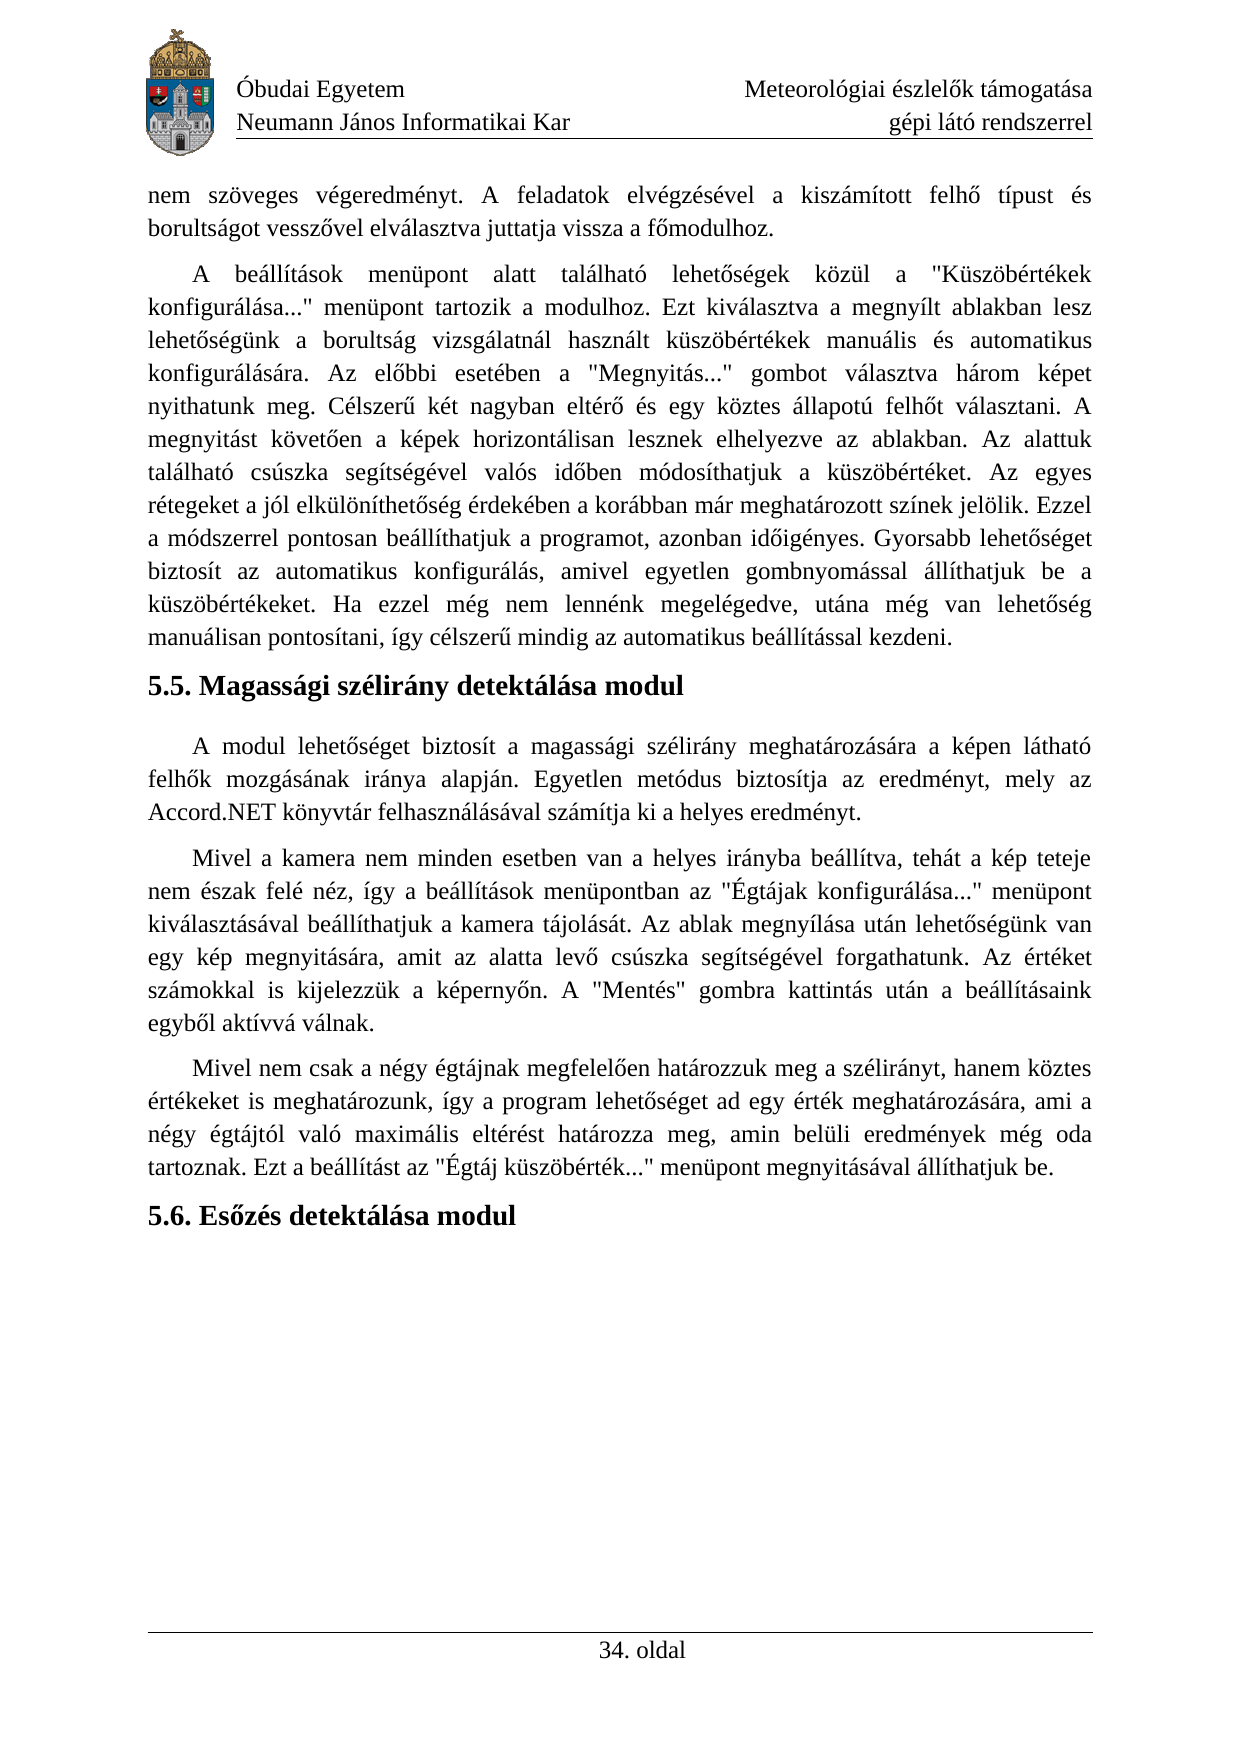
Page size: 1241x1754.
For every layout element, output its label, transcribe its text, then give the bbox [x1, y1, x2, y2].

text A beállítások menüpont alatt található lehetőségek közül a "Küszöbértékek konfigurálása..." menüpont tartozik a modulhoz. Ezt kiválasztva a megnyílt ablakban lesz lehetőségünk a borultság vizsgálatnál használt küszöbértékek manuális és automatikus konfigurálására. Az előbbi esetében a "Megnyitás..." gombot választva három képet nyithatunk meg. Célszerű két nagyban eltérő és egy köztes állapotú felhőt választani. A megnyitást követően a képek horizontálisan lesznek elhelyezve az ablakban. Az alattuk található csúszka segítségével valós időben módosíthatjuk a küszöbértéket. Az egyes rétegeket a jól elkülöníthetőség érdekében a korábban már meghatározott színek jelölik. Ezzel a módszerrel pontosan beállíthatjuk a programot, azonban időigényes. Gyorsabb lehetőséget biztosít az automatikus konfigurálás, amivel egyetlen gombnyomással állíthatjuk be a küszöbértékeket. Ha ezzel még nem lennénk megelégedve, utána még van lehetőség manuálisan pontosítani, így célszerű mindig az automatikus beállítással kezdeni. [148, 259, 1093, 651]
picture [146, 28, 215, 157]
text Mivel a kamera nem minden esetben van a helyes irányba beállítva, tehát a kép teteje nem észak felé néz, így a beállítások menüpontban az "Égtájak konfigurálása..." menüpont kiválasztásával beállíthatjuk a kamera tájolását. Az ablak megnyílása után lehetőségünk van egy kép megnyitására, amit az alatta levő csúszka segítségével forgathatunk. Az értéket számokkal is kijelezzük a képernyőn. A "Mentés" gombra kattintás után a beállításaink egyből aktívvá válnak. [148, 843, 1093, 1037]
subtitle 5.6. Esőzés detektálása modul [148, 1198, 1093, 1232]
text Mivel nem csak a négy égtájnak megfelelően határozzuk meg a szélirányt, hanem köztes értékeket is meghatározunk, így a program lehetőséget ad egy érték meghatározására, ami a négy égtájtól való maximális eltérést határozza meg, amin belüli eredmények még oda tartoznak. Ezt a beállítást az "Égtáj küszöbérték..." menüpont megnyitásával állíthatjuk be. [148, 1053, 1093, 1181]
text A modul lehetőséget biztosít a magassági szélirány meghatározására a képen látható felhők mozgásának iránya alapján. Egyetlen metódus biztosítja az eredményt, mely az Accord.NET könyvtár felhasználásával számítja ki a helyes eredményt. [148, 731, 1093, 826]
subtitle 5.5. Magassági szélirány detektálása modul [148, 668, 1093, 701]
